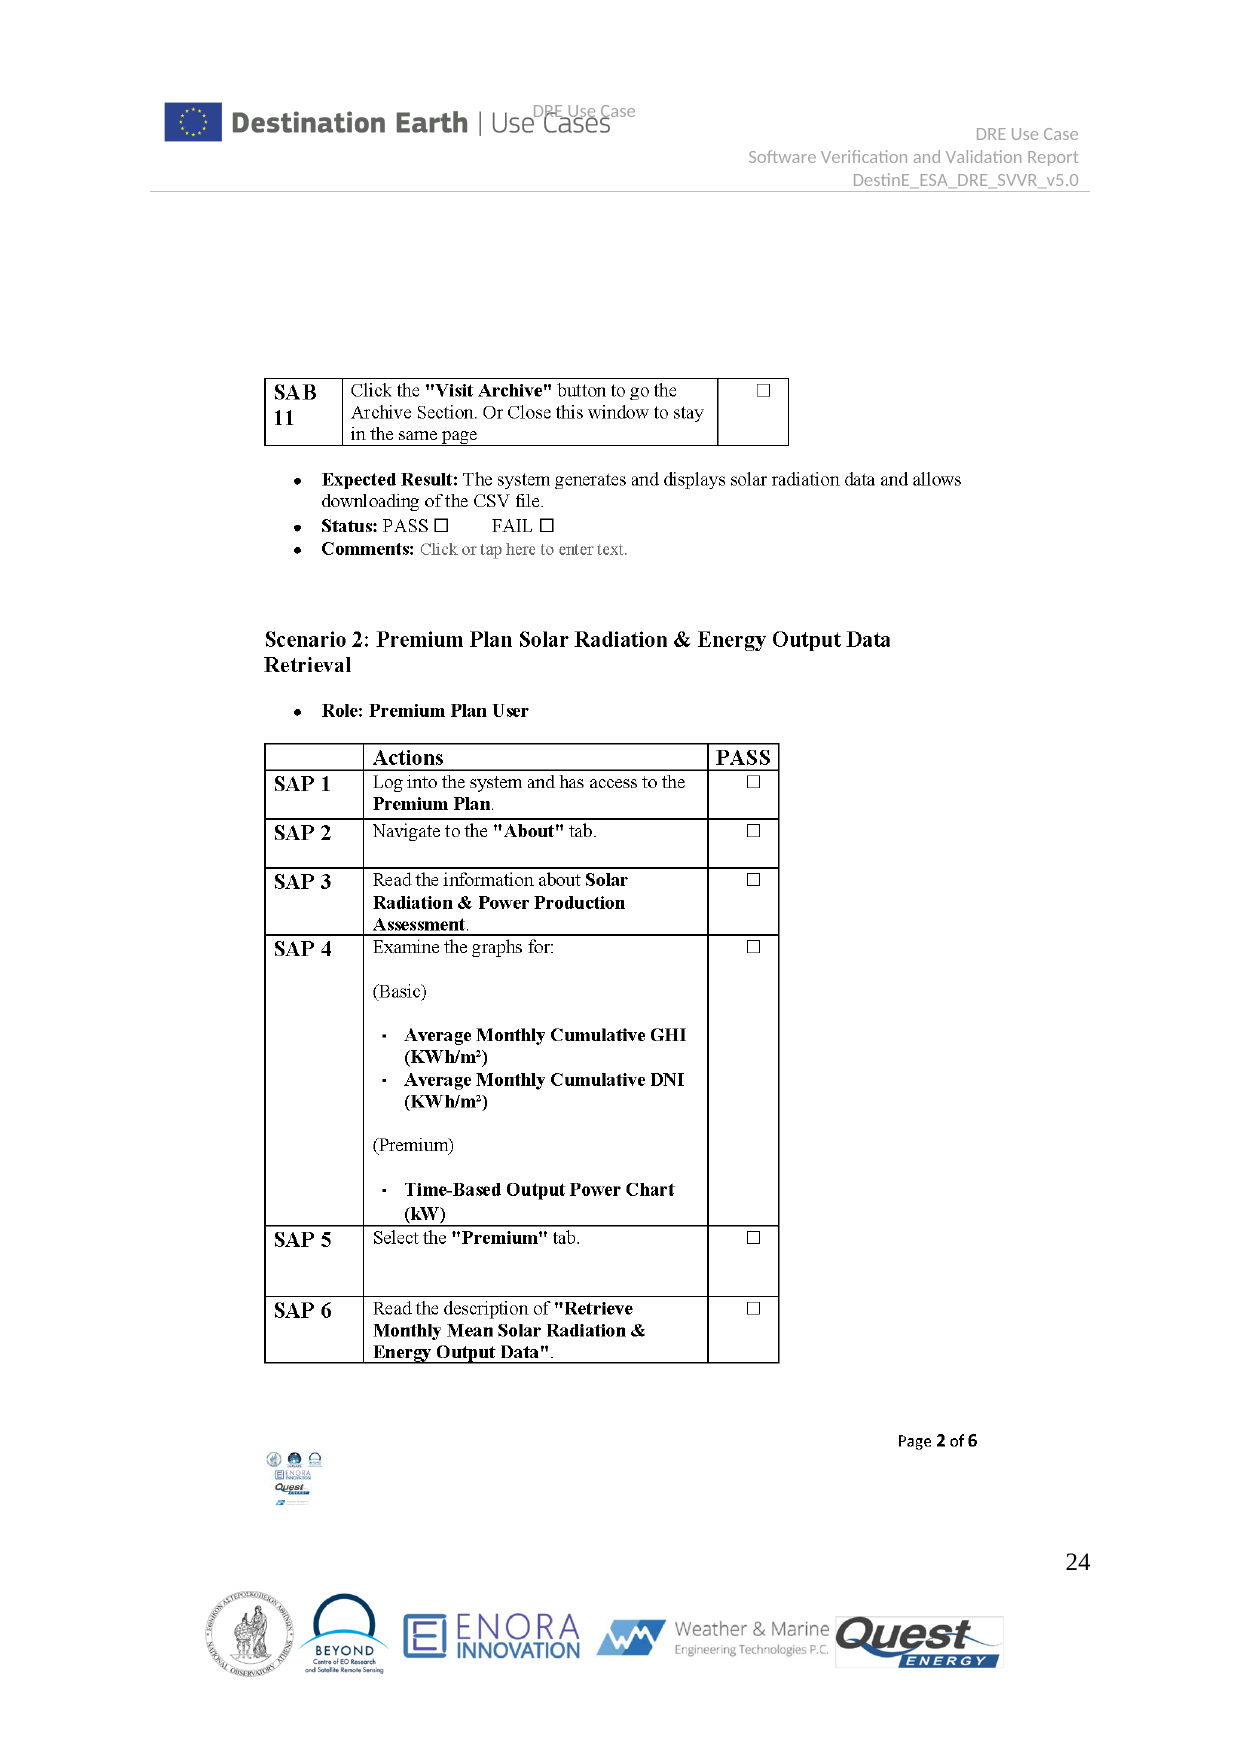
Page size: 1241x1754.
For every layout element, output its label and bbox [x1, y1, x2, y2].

picture [161, 99, 617, 146]
picture [189, 1576, 1014, 1687]
picture [150, 221, 1091, 1548]
